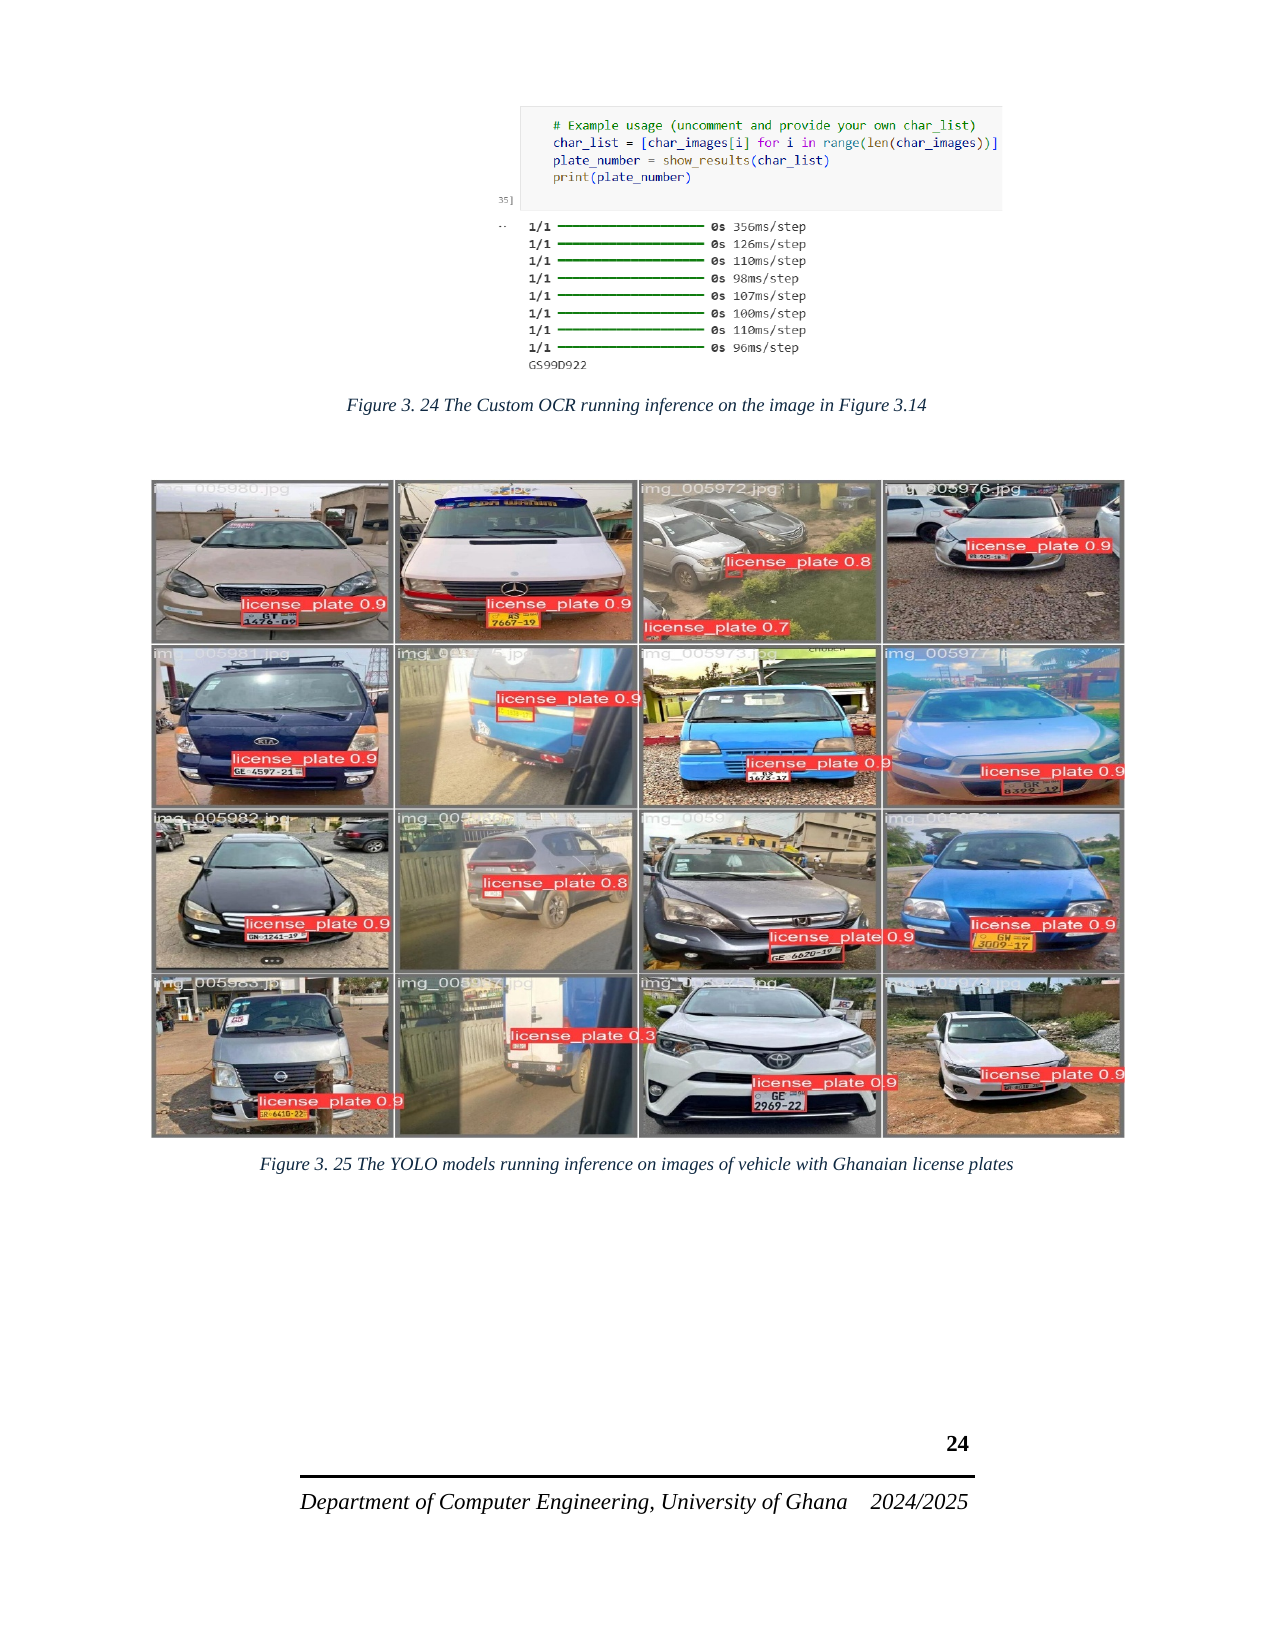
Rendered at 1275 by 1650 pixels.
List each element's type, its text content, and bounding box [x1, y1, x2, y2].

picture [150, 479, 1125, 1138]
text Figure 3. 25 The YOLO models running inference on images of vehicle with Ghanaian license plates [150, 1152, 1125, 1174]
text Figure 3. 24 The Custom OCR running inference on the image in Figure 3.14 [150, 394, 1125, 415]
picture [498, 103, 1003, 379]
